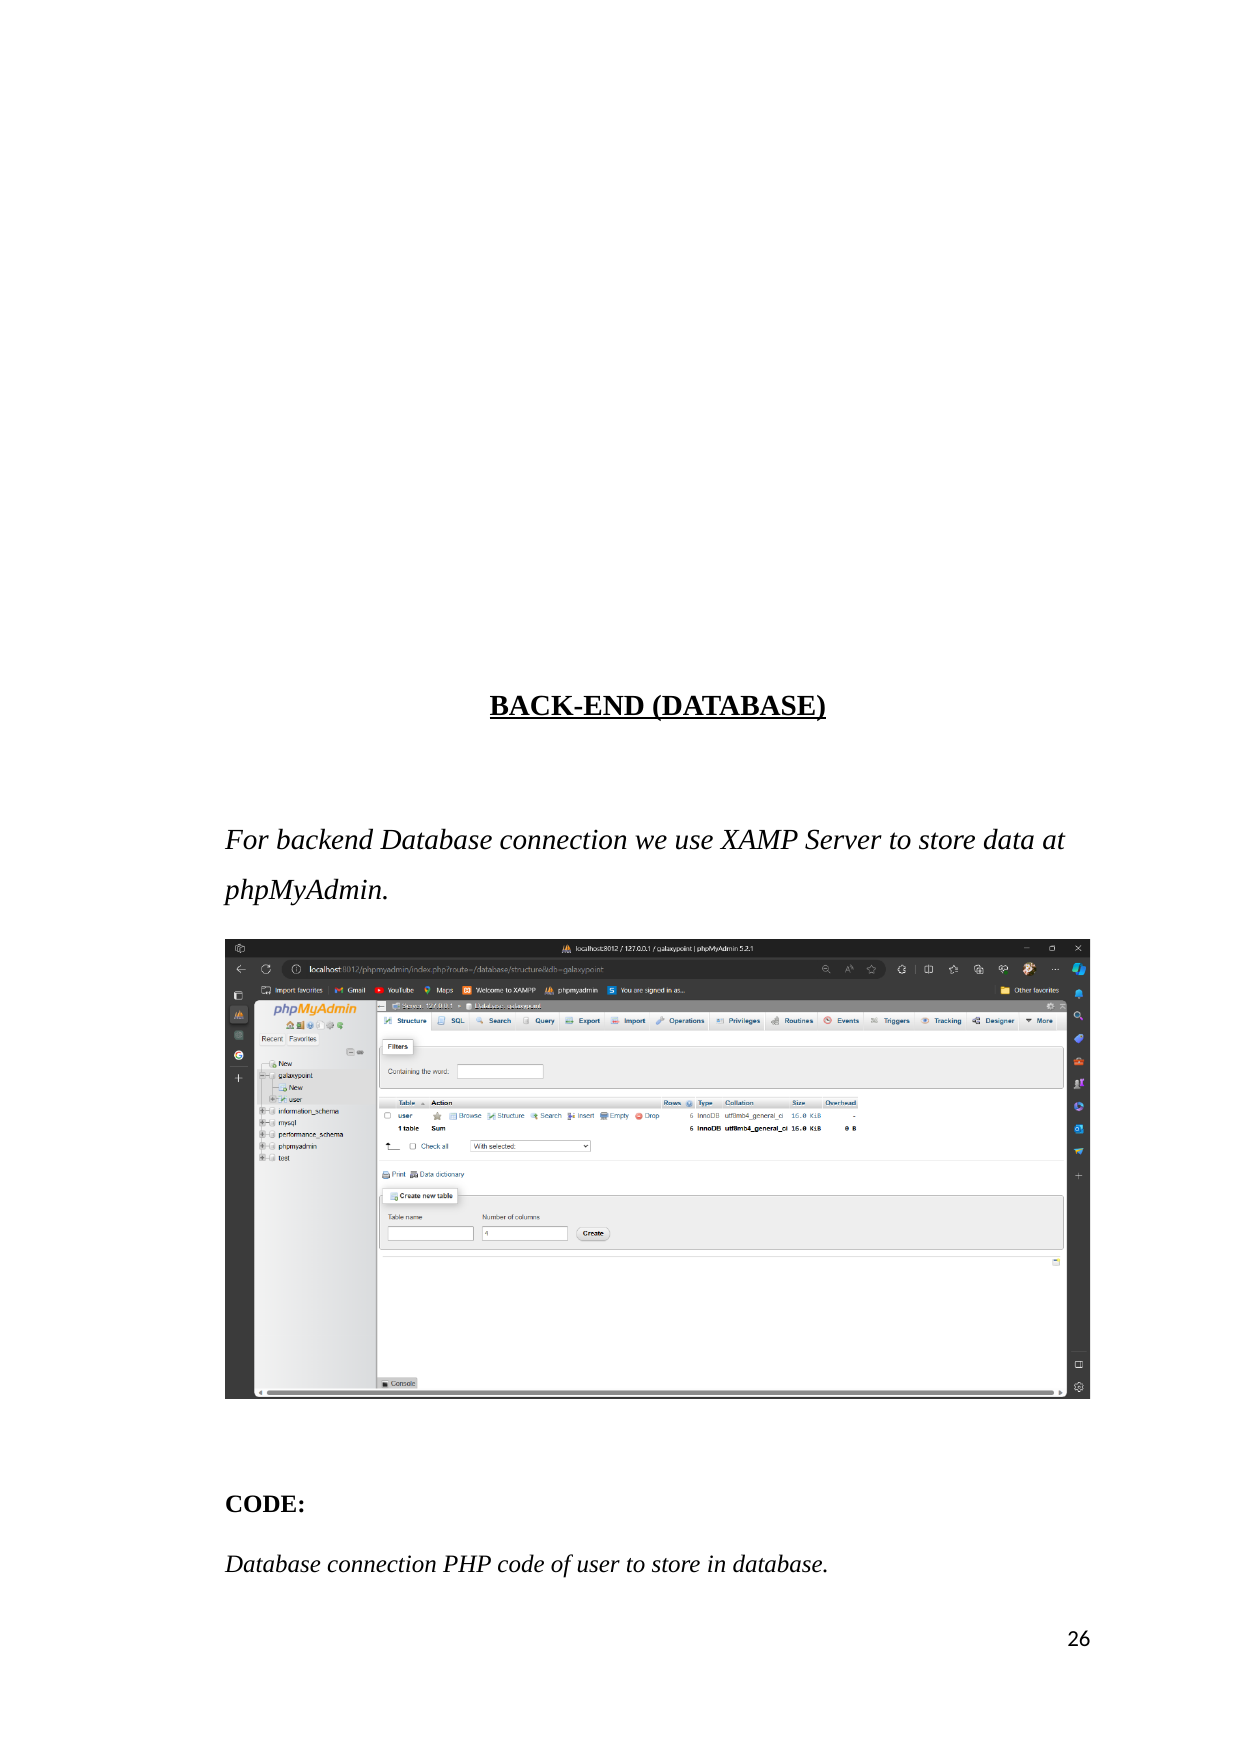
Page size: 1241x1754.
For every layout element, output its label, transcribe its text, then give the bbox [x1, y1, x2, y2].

text Database connection PHP code of user to store in database. [225, 1549, 1090, 1578]
text For backend Database connection we use XAMP Server to store data at phpMyAdmin. [225, 822, 1090, 906]
picture [225, 939, 1091, 1399]
text BACK-END (DATABASE) [225, 688, 1090, 722]
text CODE: [225, 1489, 1090, 1518]
